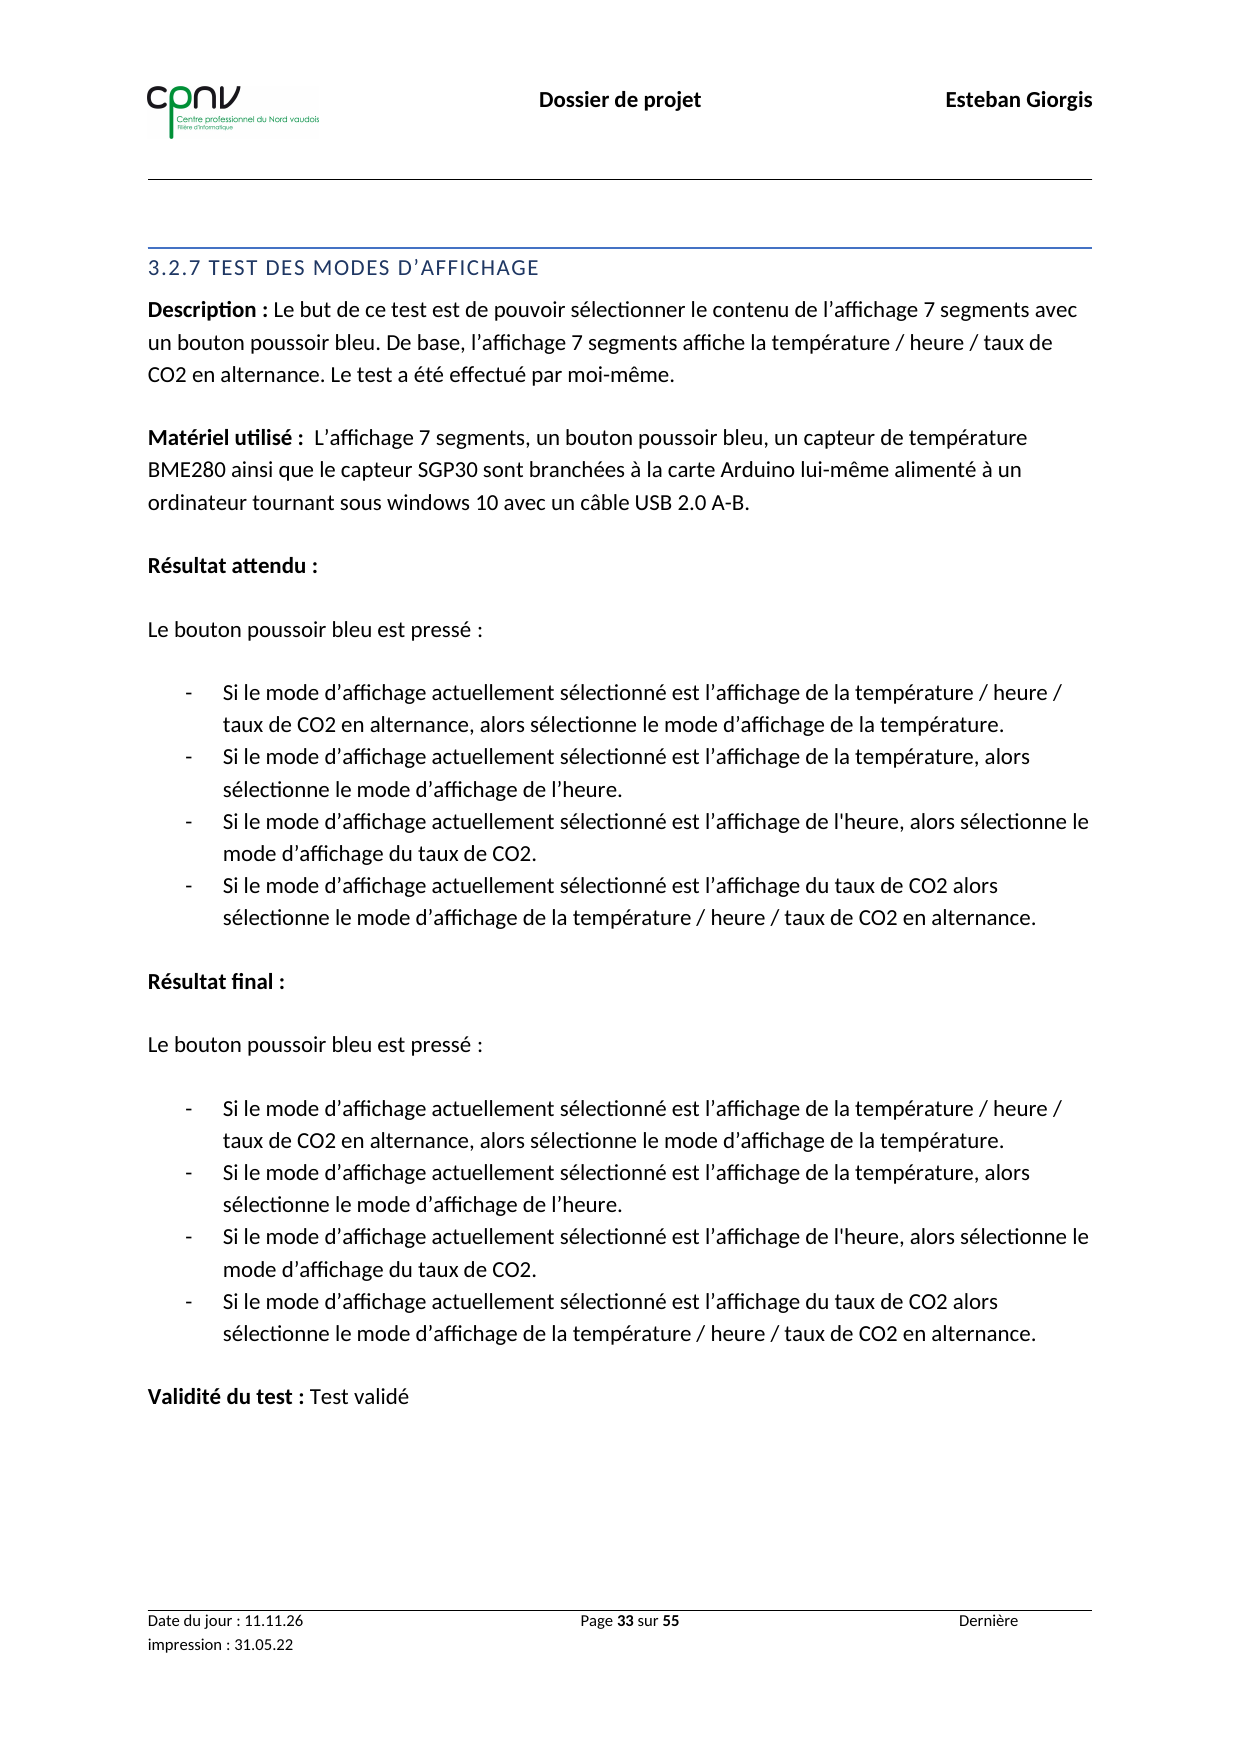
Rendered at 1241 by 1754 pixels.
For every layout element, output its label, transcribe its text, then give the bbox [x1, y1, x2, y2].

list Si le mode d’affichage actuellement sélectionné est l’affichage de l'heure, alors sélectionne le mode d’affichage du taux de CO2. [185, 807, 1092, 867]
subtitle 3.2.7 Test des modes d’affichage [148, 249, 1092, 281]
text Résultat final : [148, 967, 1092, 995]
list Si le mode d’affichage actuellement sélectionné est l’affichage de la température / heure / taux de CO2 en alternance, alors sélectionne le mode d’affichage de la température. [185, 1094, 1092, 1154]
list Si le mode d’affichage actuellement sélectionné est l’affichage du taux de CO2 alors sélectionne le mode d’affichage de la température / heure / taux de CO2 en alternance. [185, 871, 1092, 931]
text Description : Le but de ce test est de pouvoir sélectionner le contenu de l’affichage 7 segments avec un bouton poussoir bleu. De base, l’affichage 7 segments affiche la température / heure / taux de CO2 en alternance. Le test a été effectué par moi-même. [148, 296, 1092, 388]
list Si le mode d’affichage actuellement sélectionné est l’affichage du taux de CO2 alors sélectionne le mode d’affichage de la température / heure / taux de CO2 en alternance. [185, 1287, 1092, 1347]
text Le bouton poussoir bleu est pressé : [148, 1030, 1092, 1058]
text Validité du test : Test validé [148, 1382, 1092, 1411]
list Si le mode d’affichage actuellement sélectionné est l’affichage de la température, alors sélectionne le mode d’affichage de l’heure. [185, 1158, 1092, 1218]
text Résultat attendu : [148, 551, 1092, 579]
list Si le mode d’affichage actuellement sélectionné est l’affichage de l'heure, alors sélectionne le mode d’affichage du taux de CO2. [185, 1222, 1092, 1283]
list Si le mode d’affichage actuellement sélectionné est l’affichage de la température / heure / taux de CO2 en alternance, alors sélectionne le mode d’affichage de la température. [185, 678, 1092, 738]
picture [147, 86, 319, 139]
text Matériel utilisé : L’affichage 7 segments, un bouton poussoir bleu, un capteur de température BME280 ainsi que le capteur SGP30 sont branchées à la carte Arduino lui-même alimenté à un ordinateur tournant sous windows 10 avec un câble USB 2.0 A-B. [148, 423, 1092, 516]
list Si le mode d’affichage actuellement sélectionné est l’affichage de la température, alors sélectionne le mode d’affichage de l’heure. [185, 742, 1092, 803]
text Le bouton poussoir bleu est pressé : [148, 615, 1092, 643]
